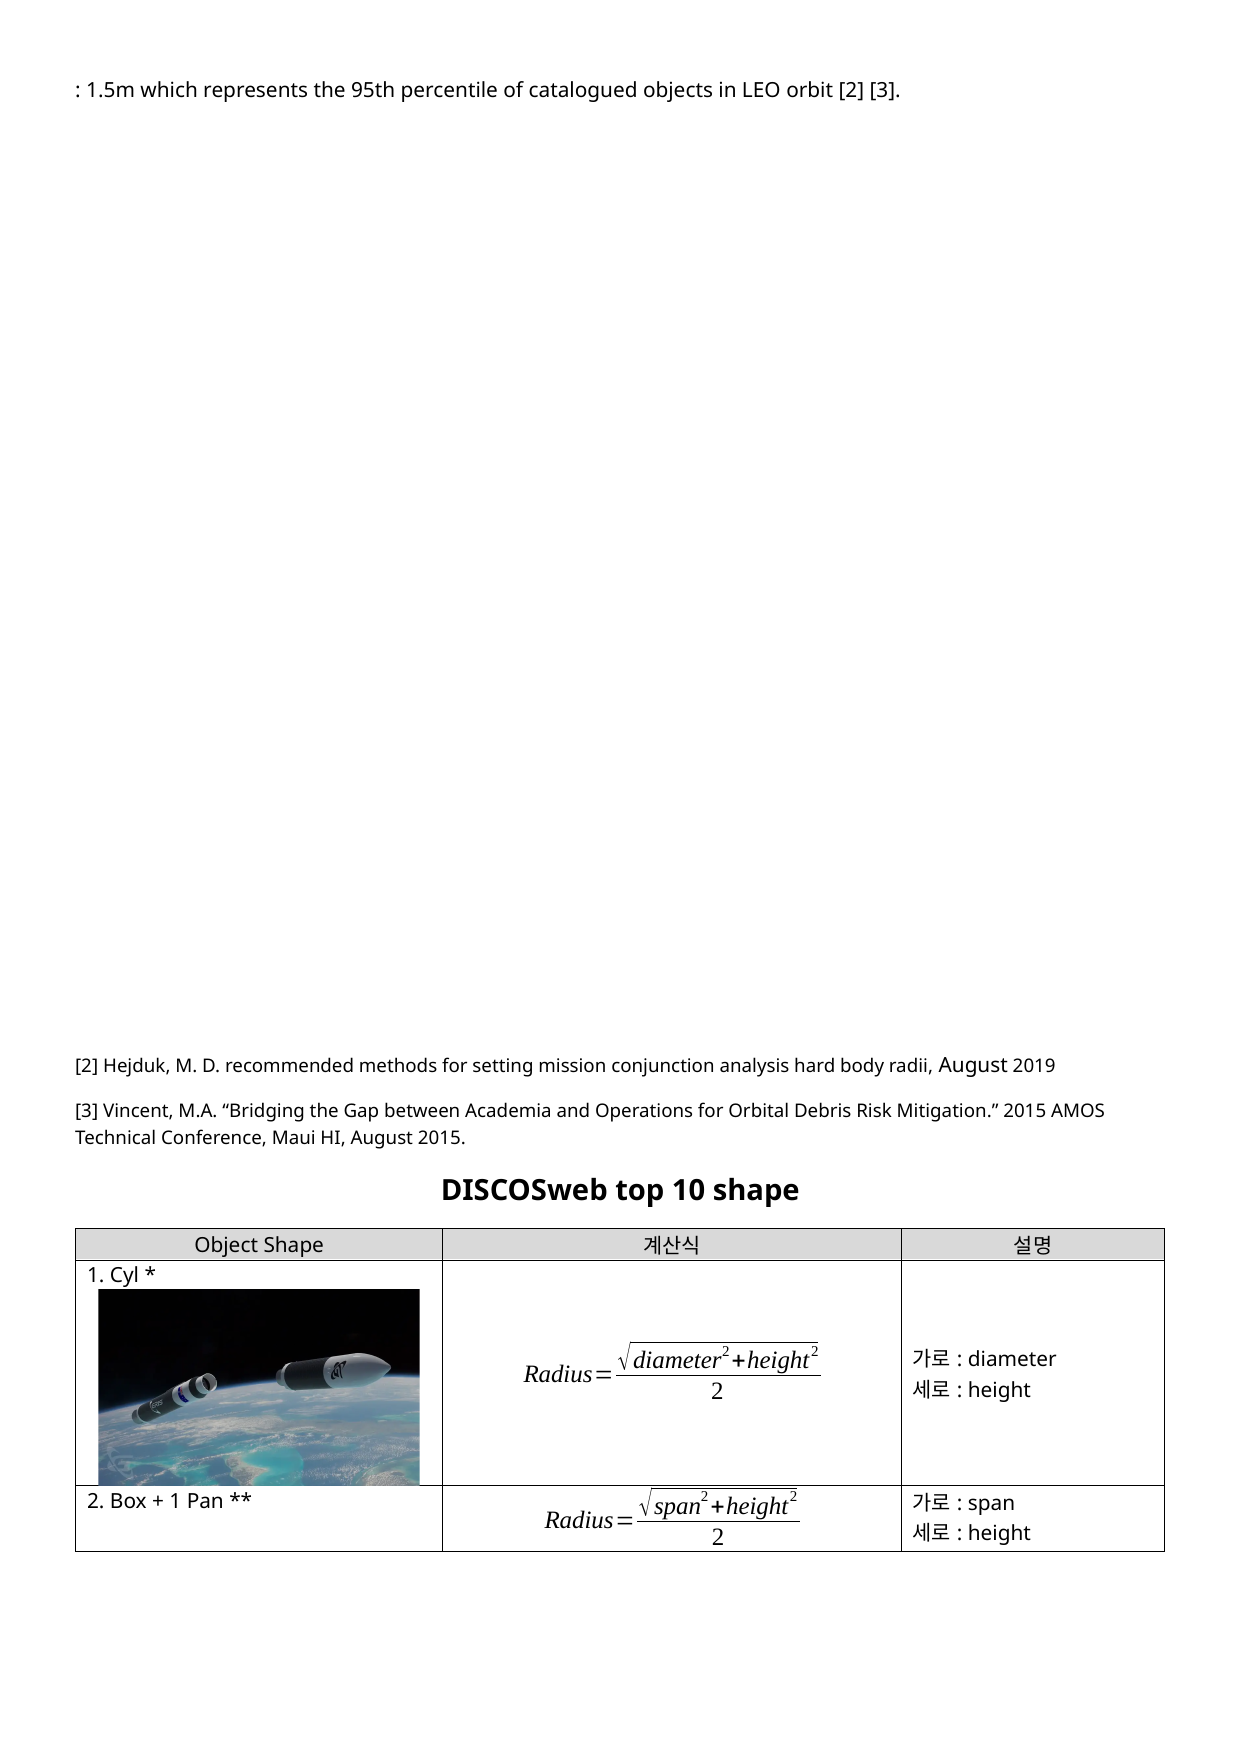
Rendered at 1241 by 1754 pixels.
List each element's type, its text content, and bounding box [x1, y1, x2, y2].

table_header 설명 [902, 1229, 1164, 1259]
table_header 계산식 [443, 1229, 901, 1259]
table_cell [443, 1486, 901, 1551]
table_cell 2. Box + 1 Pan ** [76, 1486, 442, 1551]
text DISCOSweb top 10 shape [75, 1169, 1165, 1208]
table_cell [902, 1486, 1164, 1551]
text : 1.5m which represents the 95th percentile of catalogued objects in LEO orbit [2] [3]. [75, 75, 1165, 103]
text [3] Vincent, M.A. “Bridging the Gap between Academia and Operations for Orbital Debris Risk Mitigation.” 2015 AMOS Technical Conference, Maui HI, August 2015. [75, 1097, 1165, 1150]
table_cell 가로 : diameter 세로 : height [902, 1261, 1164, 1485]
table_cell 1. Cyl * [76, 1261, 442, 1485]
text [2] Hejduk, M. D. recommended methods for setting mission conjunction analysis hard body radii, August 2019 [75, 1050, 1165, 1078]
table_cell [443, 1261, 901, 1485]
table_header Object Shape [76, 1229, 442, 1259]
picture [98, 1288, 420, 1486]
